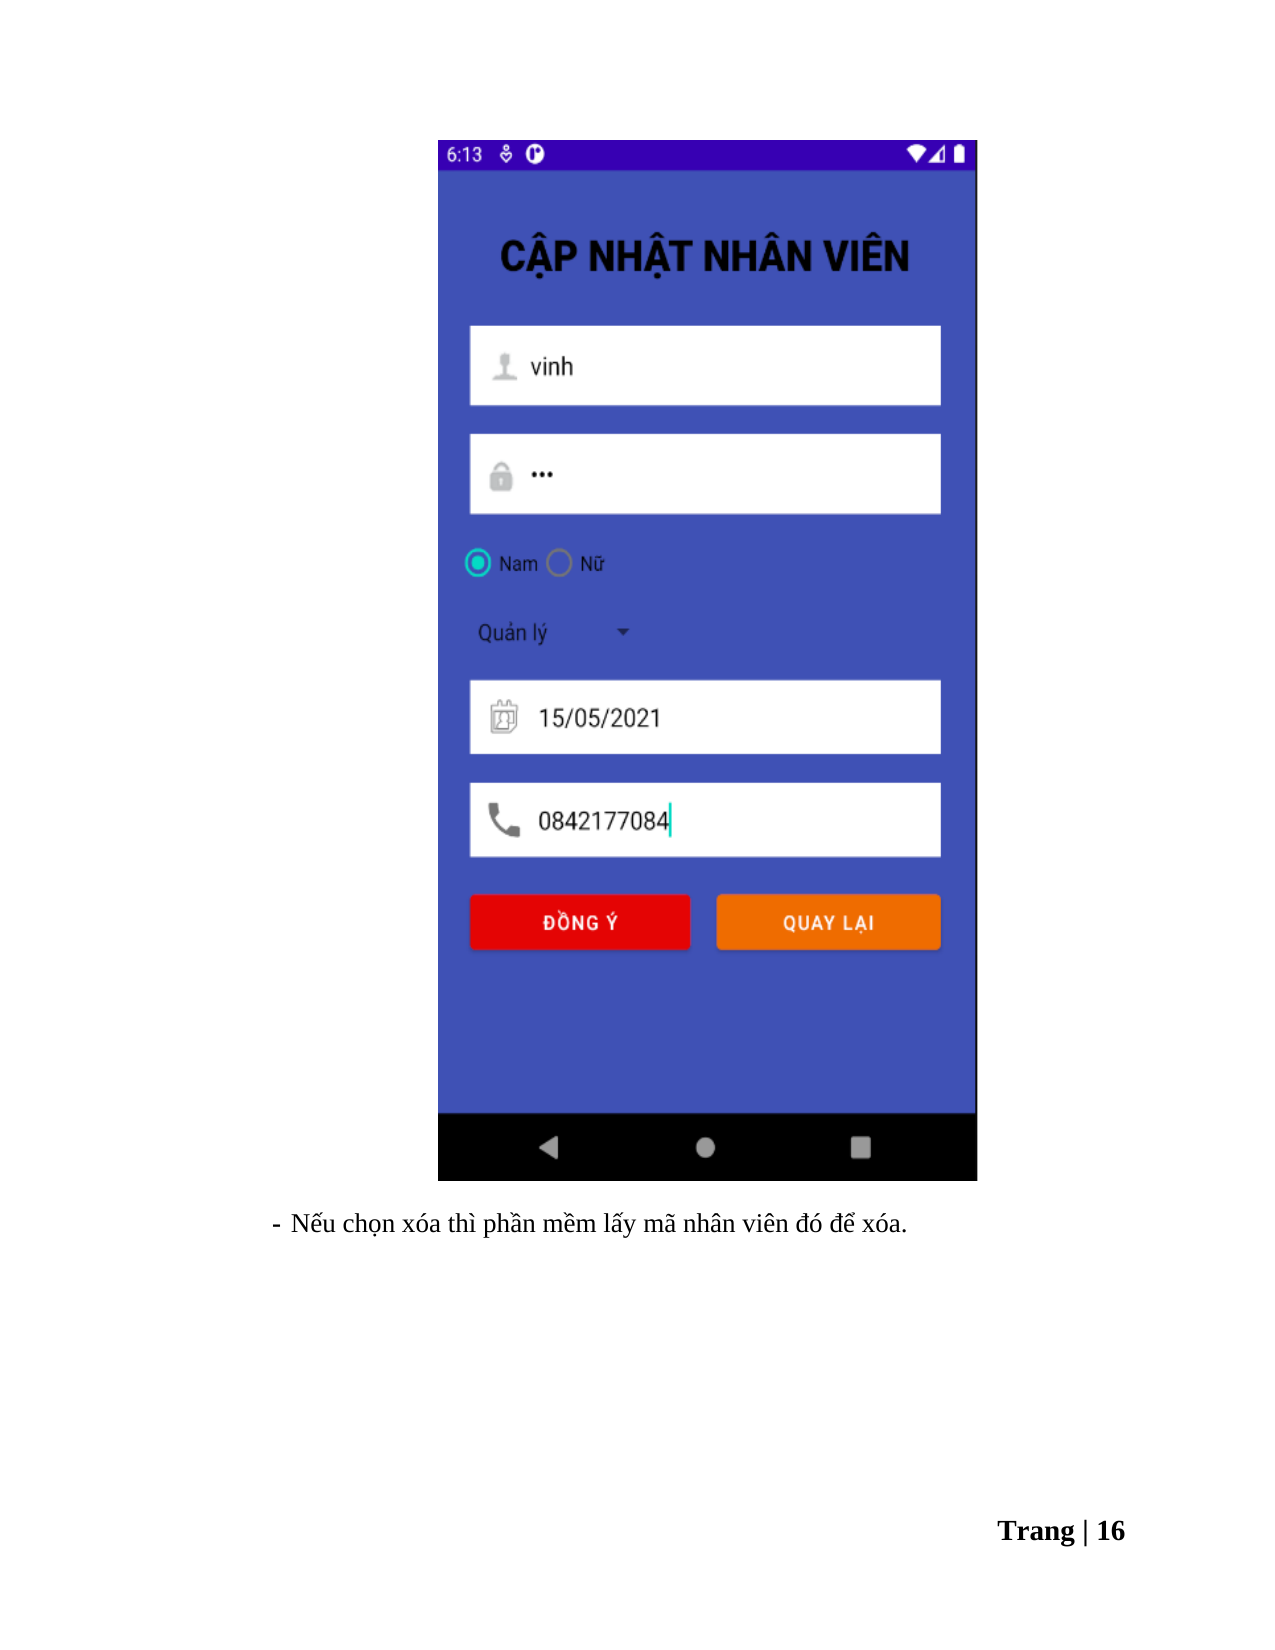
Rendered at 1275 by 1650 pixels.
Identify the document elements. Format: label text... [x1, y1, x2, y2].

picture [438, 140, 978, 1181]
list Nếu chọn xóa thì phần mềm lấy mã nhân viên đó để xóa. [272, 1207, 1125, 1238]
